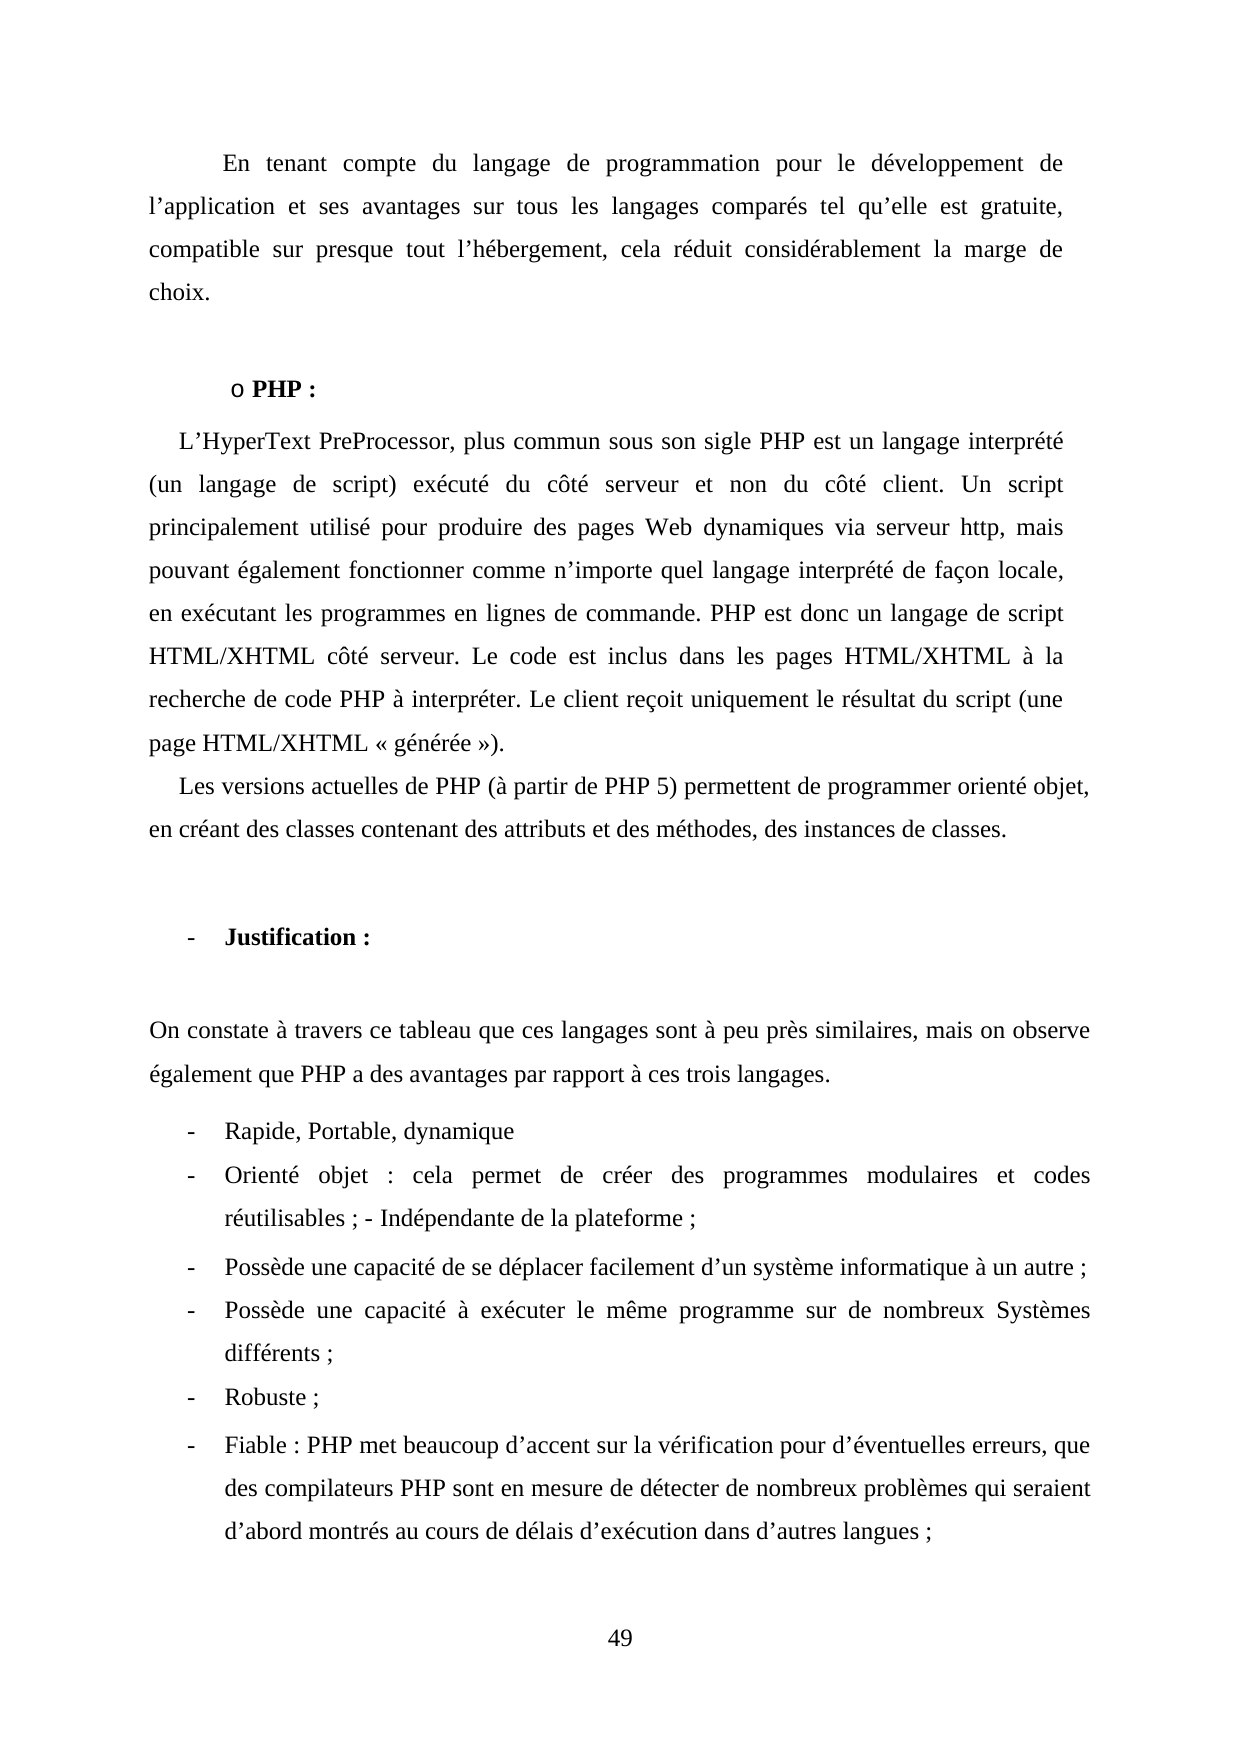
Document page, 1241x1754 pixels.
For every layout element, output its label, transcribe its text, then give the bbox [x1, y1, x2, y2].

list Robuste ; [187, 1382, 1091, 1411]
text o PHP : [230, 374, 1092, 404]
text Les versions actuelles de PHP (à partir de PHP 5) permettent de programmer orienté objet, en créant des classes contenant des attributs et des méthodes, des instances de classes. [149, 771, 1091, 843]
list Orienté objet : cela permet de créer des programmes modulaires et codes réutilisables ; - Indépendante de la plateforme ; [187, 1160, 1091, 1232]
list Rapide, Portable, dynamique [187, 1116, 1091, 1145]
list Possède une capacité de se déplacer facilement d’un système informatique à un autre ; [187, 1252, 1091, 1280]
list Fiable : PHP met beaucoup d’accent sur la vérification pour d’éventuelles erreurs, que des compilateurs PHP sont en mesure de détecter de nombreux problèmes qui seraient d’abord montrés au cours de délais d’exécution dans d’autres langues ; [187, 1430, 1091, 1545]
text On constate à travers ce tableau que ces langages sont à peu près similaires, mais on observe également que PHP a des avantages par rapport à ces trois langages. [149, 1016, 1091, 1087]
text En tenant compte du langage de programmation pour le développement de l’application et ses avantages sur tous les langages comparés tel qu’elle est gratuite, compatible sur presque tout l’hébergement, cela réduit considérablement la marge de choix. [149, 148, 1064, 306]
list Justification : [187, 922, 1091, 951]
text L’HyperText PreProcessor, plus commun sous son sigle PHP est un langage interprété (un langage de script) exécuté du côté serveur et non du côté client. Un script principalement utilisé pour produire des pages Web dynamiques via serveur http, mais pouvant également fonctionner comme n’importe quel langage interprété de façon locale, en exécutant les programmes en lignes de commande. PHP est donc un langage de script HTML/XHTML côté serveur. Le code est inclus dans les pages HTML/XHTML à la recherche de code PHP à interpréter. Le client reçoit uniquement le résultat du script (une page HTML/XHTML « générée »). [149, 426, 1064, 756]
list Possède une capacité à exécuter le même programme sur de nombreux Systèmes différents ; [187, 1295, 1091, 1367]
